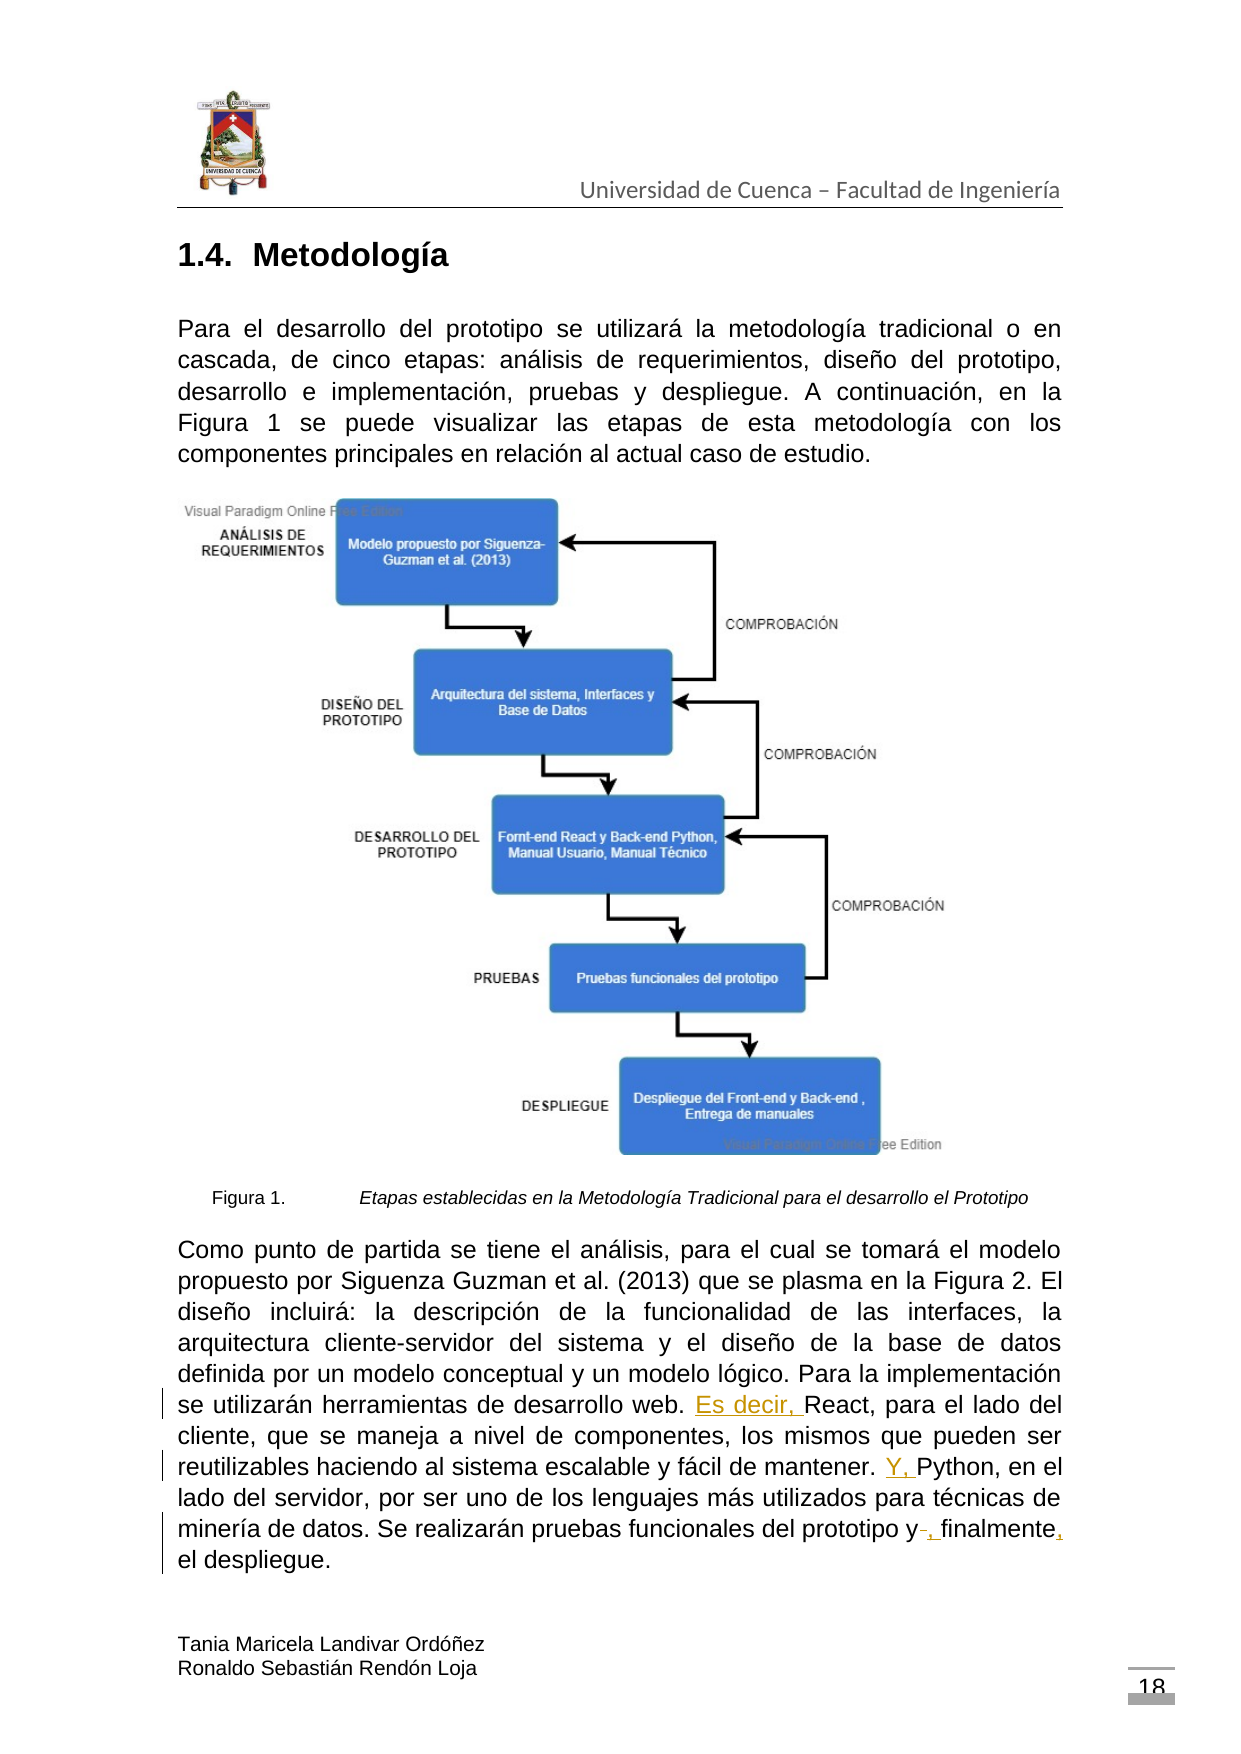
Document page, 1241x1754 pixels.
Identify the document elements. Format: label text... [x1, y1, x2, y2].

text Como punto de partida se tiene el análisis, para el cual se tomará el modelo propuesto por Siguenza Guzman et al. (2013) que se plasma en la Figura 2. El diseño incluirá: la descripción de la funcionalidad de las interfaces, la arquitectura cliente-servidor del sistema y el diseño de la base de datos definida por un modelo conceptual y un modelo lógico. Para la implementación se utilizarán herramientas de desarrollo web. React, para el lado del cliente, que se maneja a nivel de componentes, los mismos que pueden ser reutilizables haciendo al sistema escalable y fácil de mantener. Python, en el lado del servidor, por ser uno de los lenguajes más utilizados para técnicas de minería de datos. Se realizarán pruebas funcionales del prototipo yfinalmente el despliegue. [177, 1235, 1063, 1574]
text Etapas establecidas en la Metodología Tradicional para el desarrollo el Prototipo [177, 1186, 1063, 1208]
picture [177, 86, 290, 199]
text Para el desarrollo del prototipo se utilizará la metodología tradicional o en cascada, de cinco etapas: análisis de requerimientos, diseño del prototipo, desarrollo e implementación, pruebas y despliegue. A continuación, en la Figura 1 se puede visualizar las etapas de esta metodología con los componentes principales en relación al actual caso de estudio. [177, 314, 1063, 467]
subtitle Metodología [177, 235, 1063, 274]
picture [177, 498, 948, 1155]
